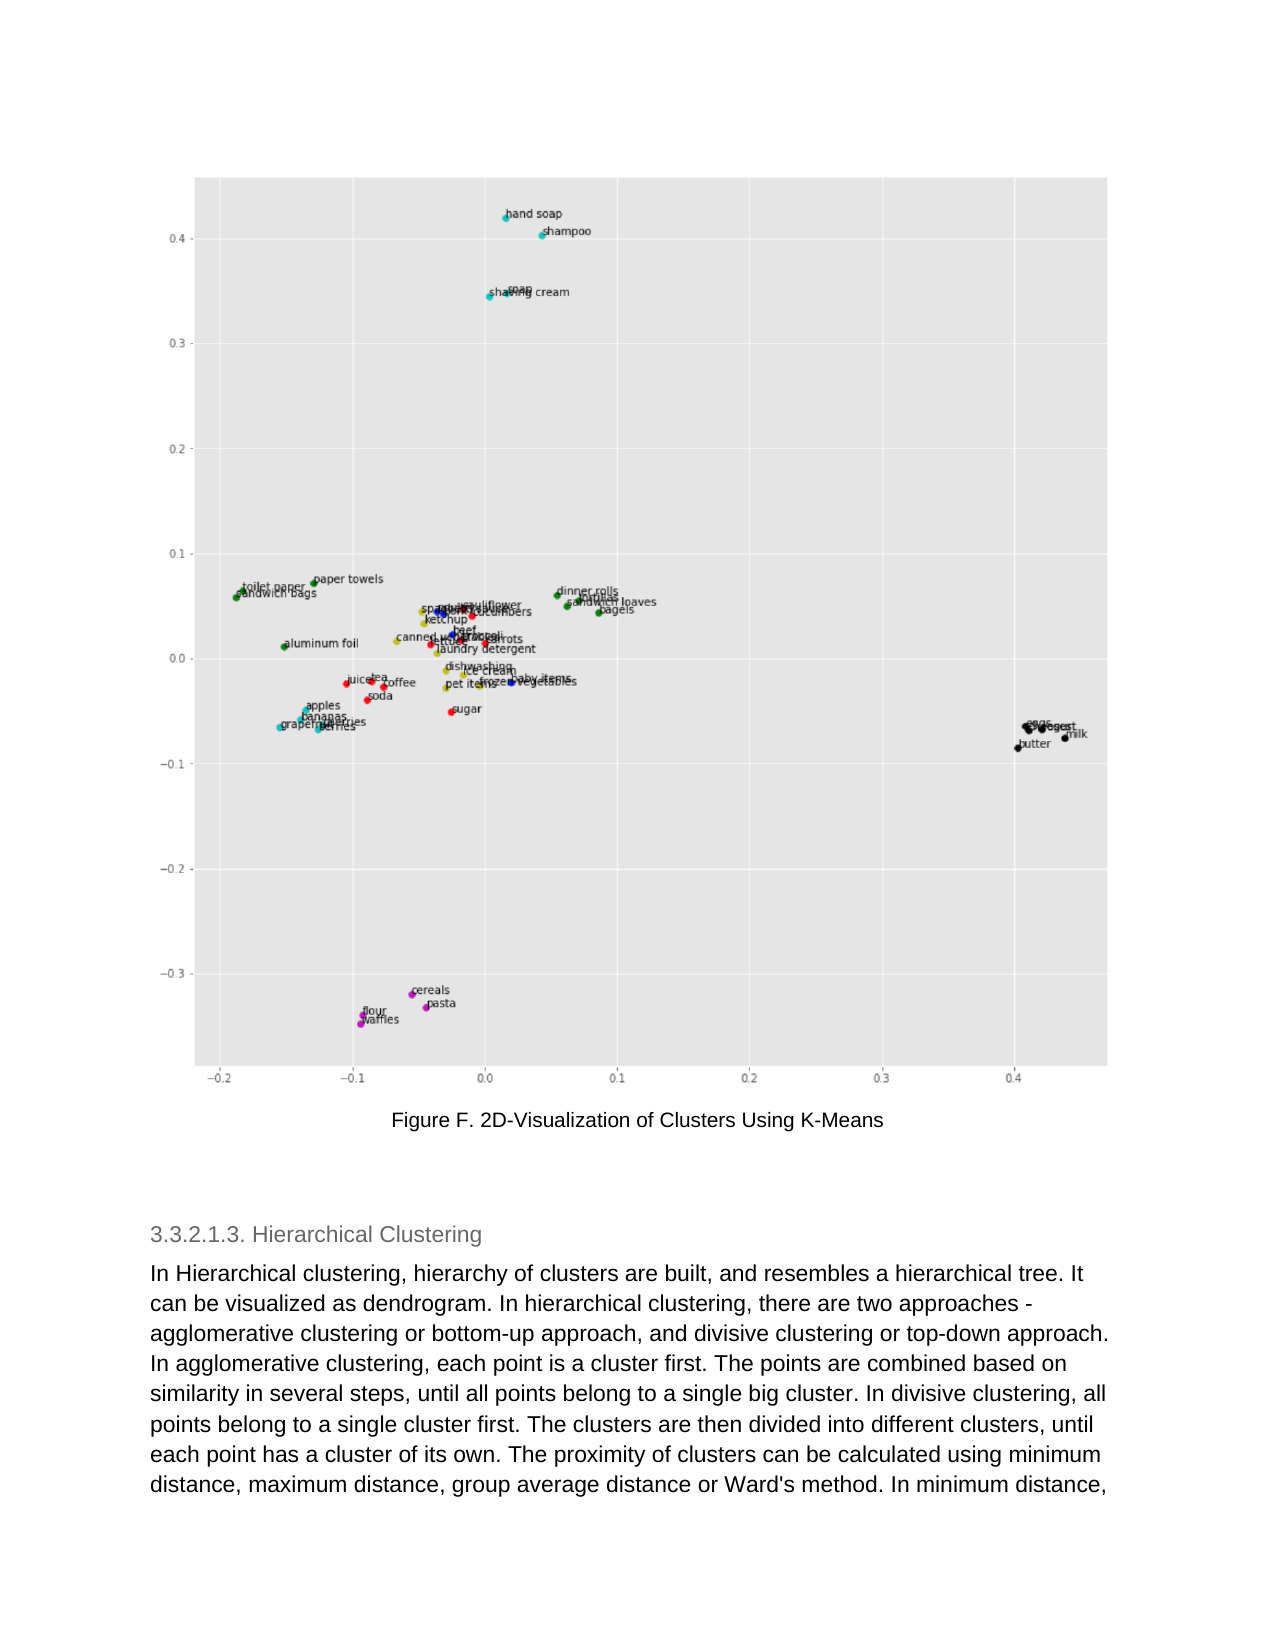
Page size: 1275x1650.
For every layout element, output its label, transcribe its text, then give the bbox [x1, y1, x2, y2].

picture [150, 150, 1125, 1105]
subtitle 3.3.2.1.3. Hierarchical Clustering [150, 1221, 1125, 1247]
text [150, 1259, 1125, 1497]
text Figure F. 2D-Visualization of Clusters Using K-Means [150, 1108, 1125, 1132]
